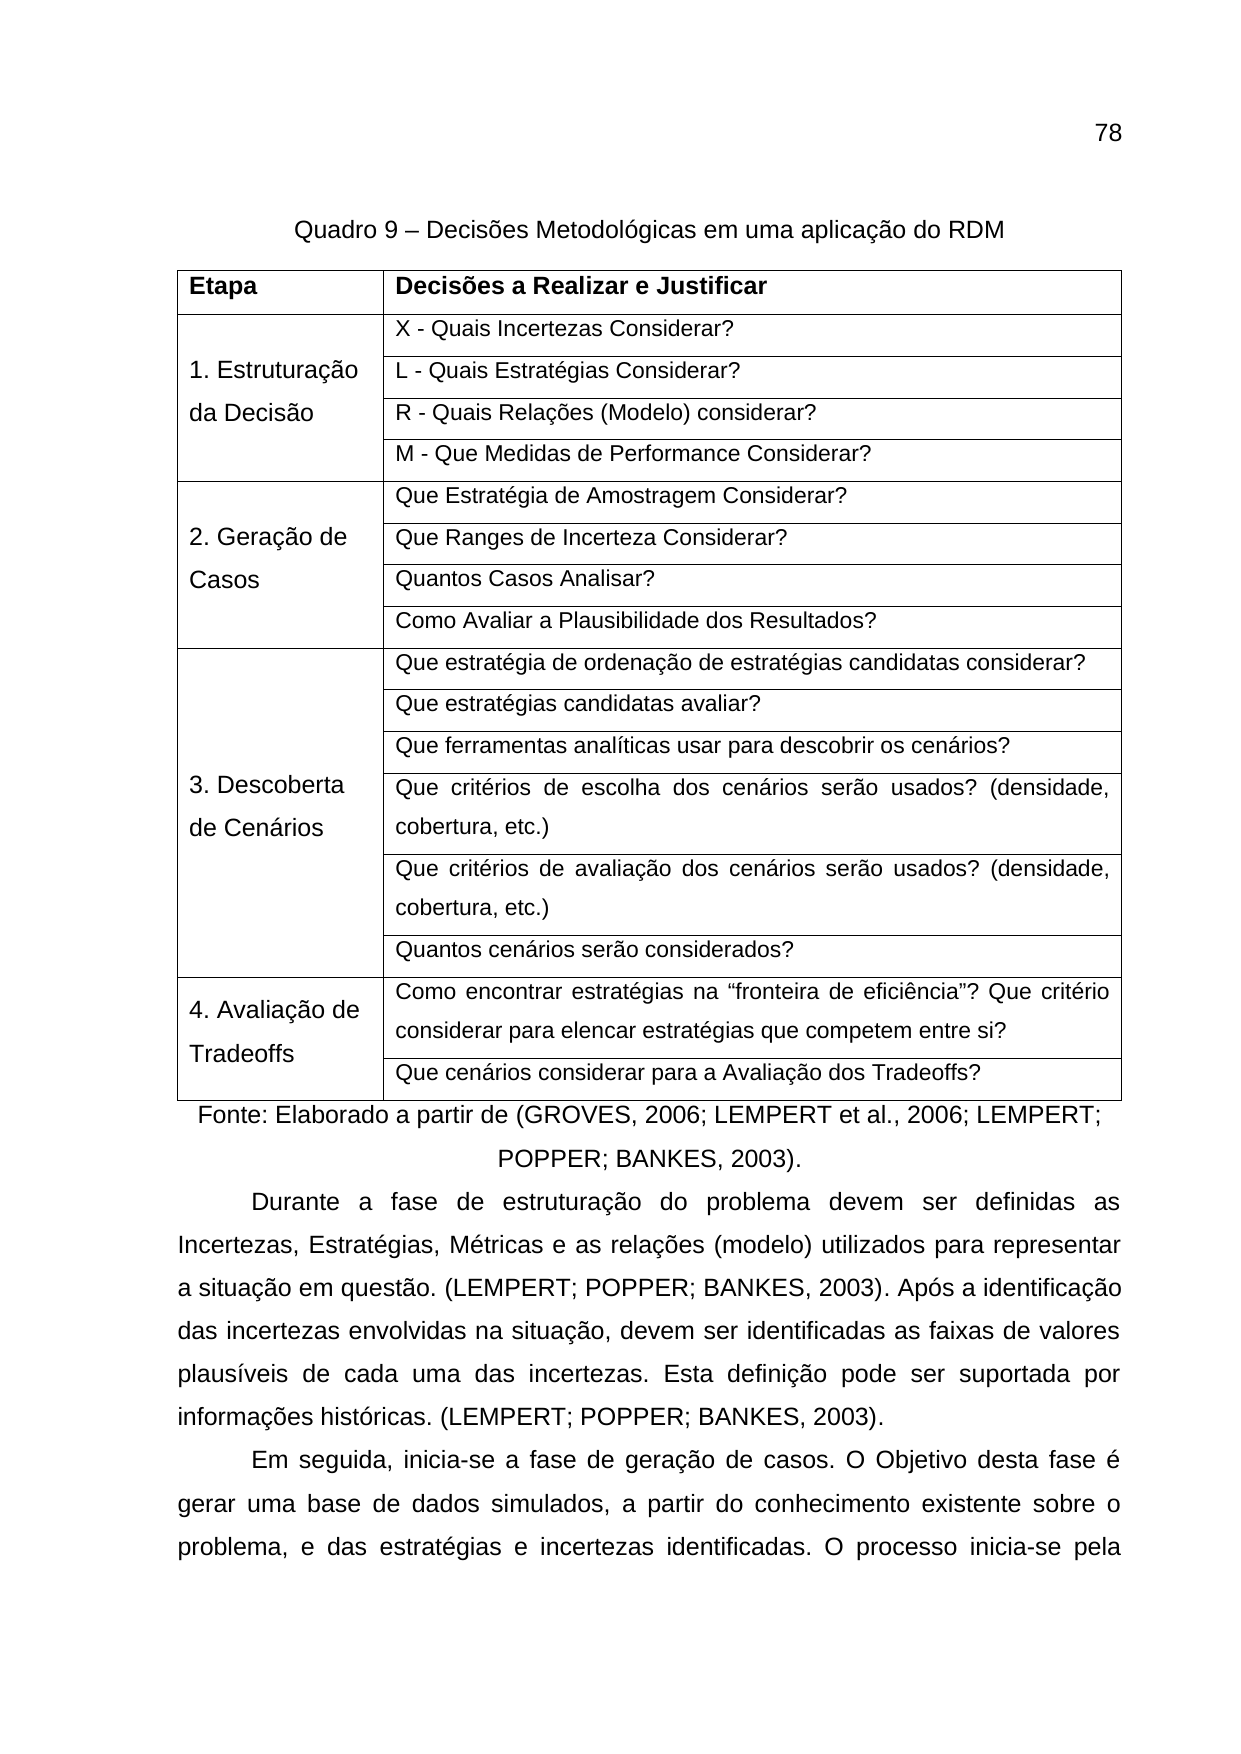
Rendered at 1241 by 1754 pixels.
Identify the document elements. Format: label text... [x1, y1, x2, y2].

table_cell Que critérios de avaliação dos cenários serão usados? (densidade, cobertura, etc.) [384, 855, 1121, 935]
text Quadro 9 – Decisões Metodológicas em uma aplicação do RDM [177, 215, 1122, 243]
table_cell Como encontrar estratégias na “fronteira de eficiência”? Que critério considerar para elencar estratégias que competem entre si? [384, 978, 1121, 1058]
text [177, 1446, 1122, 1561]
table_cell Quantos Casos Analisar? [384, 565, 1121, 606]
table_header Etapa [178, 271, 383, 314]
table_cell Que Ranges de Incerteza Considerar? [384, 524, 1121, 564]
table_cell 2. Geração de Casos [178, 482, 383, 648]
table_cell Que ferramentas analíticas usar para descobrir os cenários? [384, 732, 1121, 773]
table_cell Que estratégias candidatas avaliar? [384, 690, 1121, 731]
table_cell R - Quais Relações (Modelo) considerar? [384, 399, 1121, 439]
table_cell X - Quais Incertezas Considerar? [384, 315, 1121, 356]
table_cell Que estratégia de ordenação de estratégias candidatas considerar? [384, 649, 1121, 689]
table_cell Que Estratégia de Amostragem Considerar? [384, 482, 1121, 523]
table_header Decisões a Realizar e Justificar [384, 271, 1121, 314]
text Fonte: Elaborado a partir de (GROVES, 2006; LEMPERT et al., 2006; LEMPERT; POPPER; BANKES, 2003). [177, 1101, 1122, 1172]
table_cell L - Quais Estratégias Considerar? [384, 357, 1121, 398]
table_cell 4. Avaliação de Tradeoffs [178, 978, 383, 1099]
text Durante a fase de estruturação do problema devem ser definidas as Incertezas, Estratégias, Métricas e as relações (modelo) utilizados para representar a situação em questão. (LEMPERT; POPPER; BANKES, 2003). Após a identificação das incertezas envolvidas na situação, devem ser identificadas as faixas de valores plausíveis de cada uma das incertezas. Esta definição pode ser suportada por informações históricas. (LEMPERT; POPPER; BANKES, 2003). [177, 1187, 1122, 1431]
table_cell Quantos cenários serão considerados? [384, 936, 1121, 977]
table_cell Que critérios de escolha dos cenários serão usados? (densidade, cobertura, etc.) [384, 774, 1121, 854]
table_cell 1. Estruturação da Decisão [178, 315, 383, 481]
table_cell 3. Descoberta de Cenários [178, 649, 383, 977]
table_cell M - Que Medidas de Performance Considerar? [384, 440, 1121, 481]
table_cell Que cenários considerar para a Avaliação dos Tradeoffs? [384, 1059, 1121, 1099]
table_cell Como Avaliar a Plausibilidade dos Resultados? [384, 607, 1121, 648]
